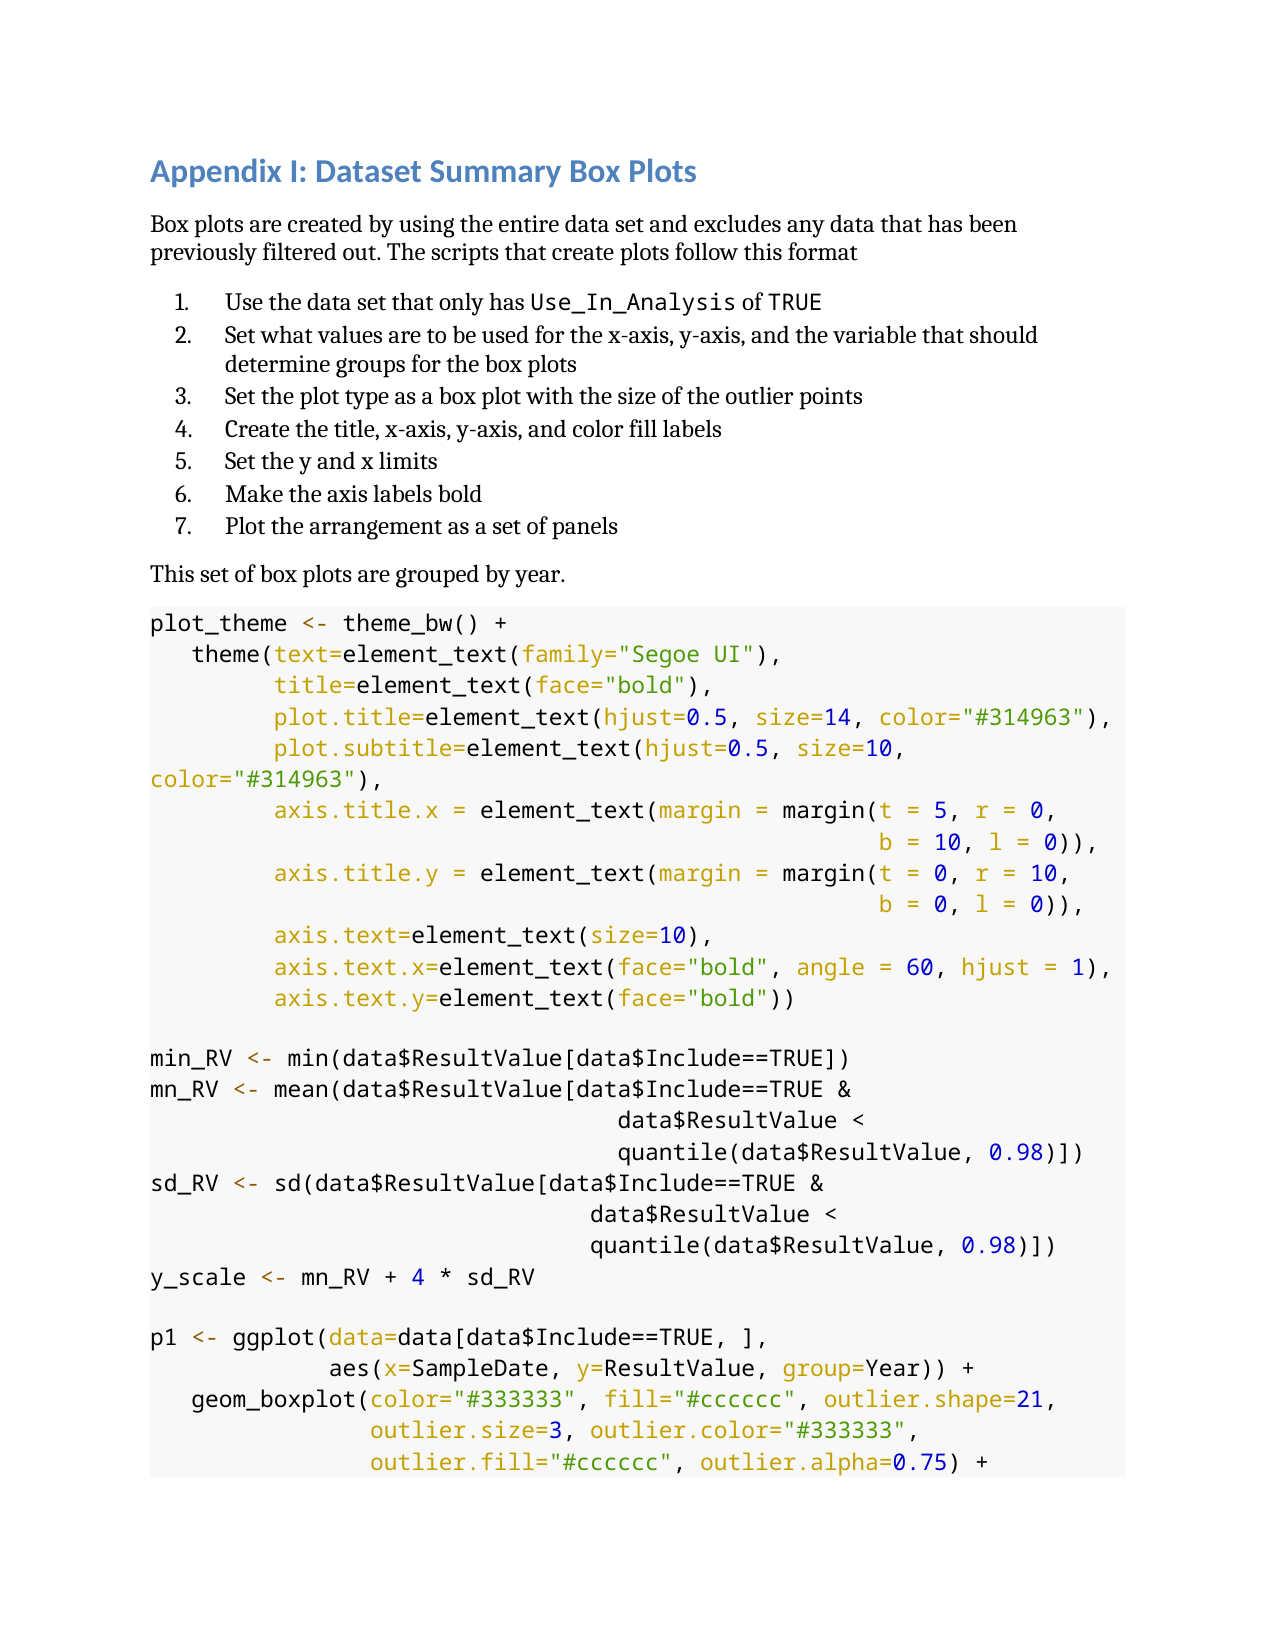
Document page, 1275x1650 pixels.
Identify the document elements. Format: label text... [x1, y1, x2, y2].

list Create the title, x-axis, y-axis, and color fill labels [175, 414, 1125, 443]
subtitle Appendix I: Dataset Summary Box Plots [150, 150, 1125, 191]
list Set the y and x limits [175, 447, 1125, 476]
list Use the data set that only has Use_In_Analysis of TRUE [175, 286, 1125, 317]
list Set what values are to be used for the x-axis, y-axis, and the variable that should determine groups for the box plots [175, 321, 1125, 378]
list Make the axis labels bold [175, 479, 1125, 508]
text Box plots are created by using the entire data set and excludes any data that has been previously filtered out. The scripts that create plots follow this format [150, 209, 1125, 267]
list Set the plot type as a box plot with the size of the outlier points [175, 382, 1125, 411]
text This set of box plots are grouped by year. [150, 559, 1125, 588]
list Plot the arrangement as a set of panels [175, 512, 1125, 541]
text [150, 607, 1125, 1477]
